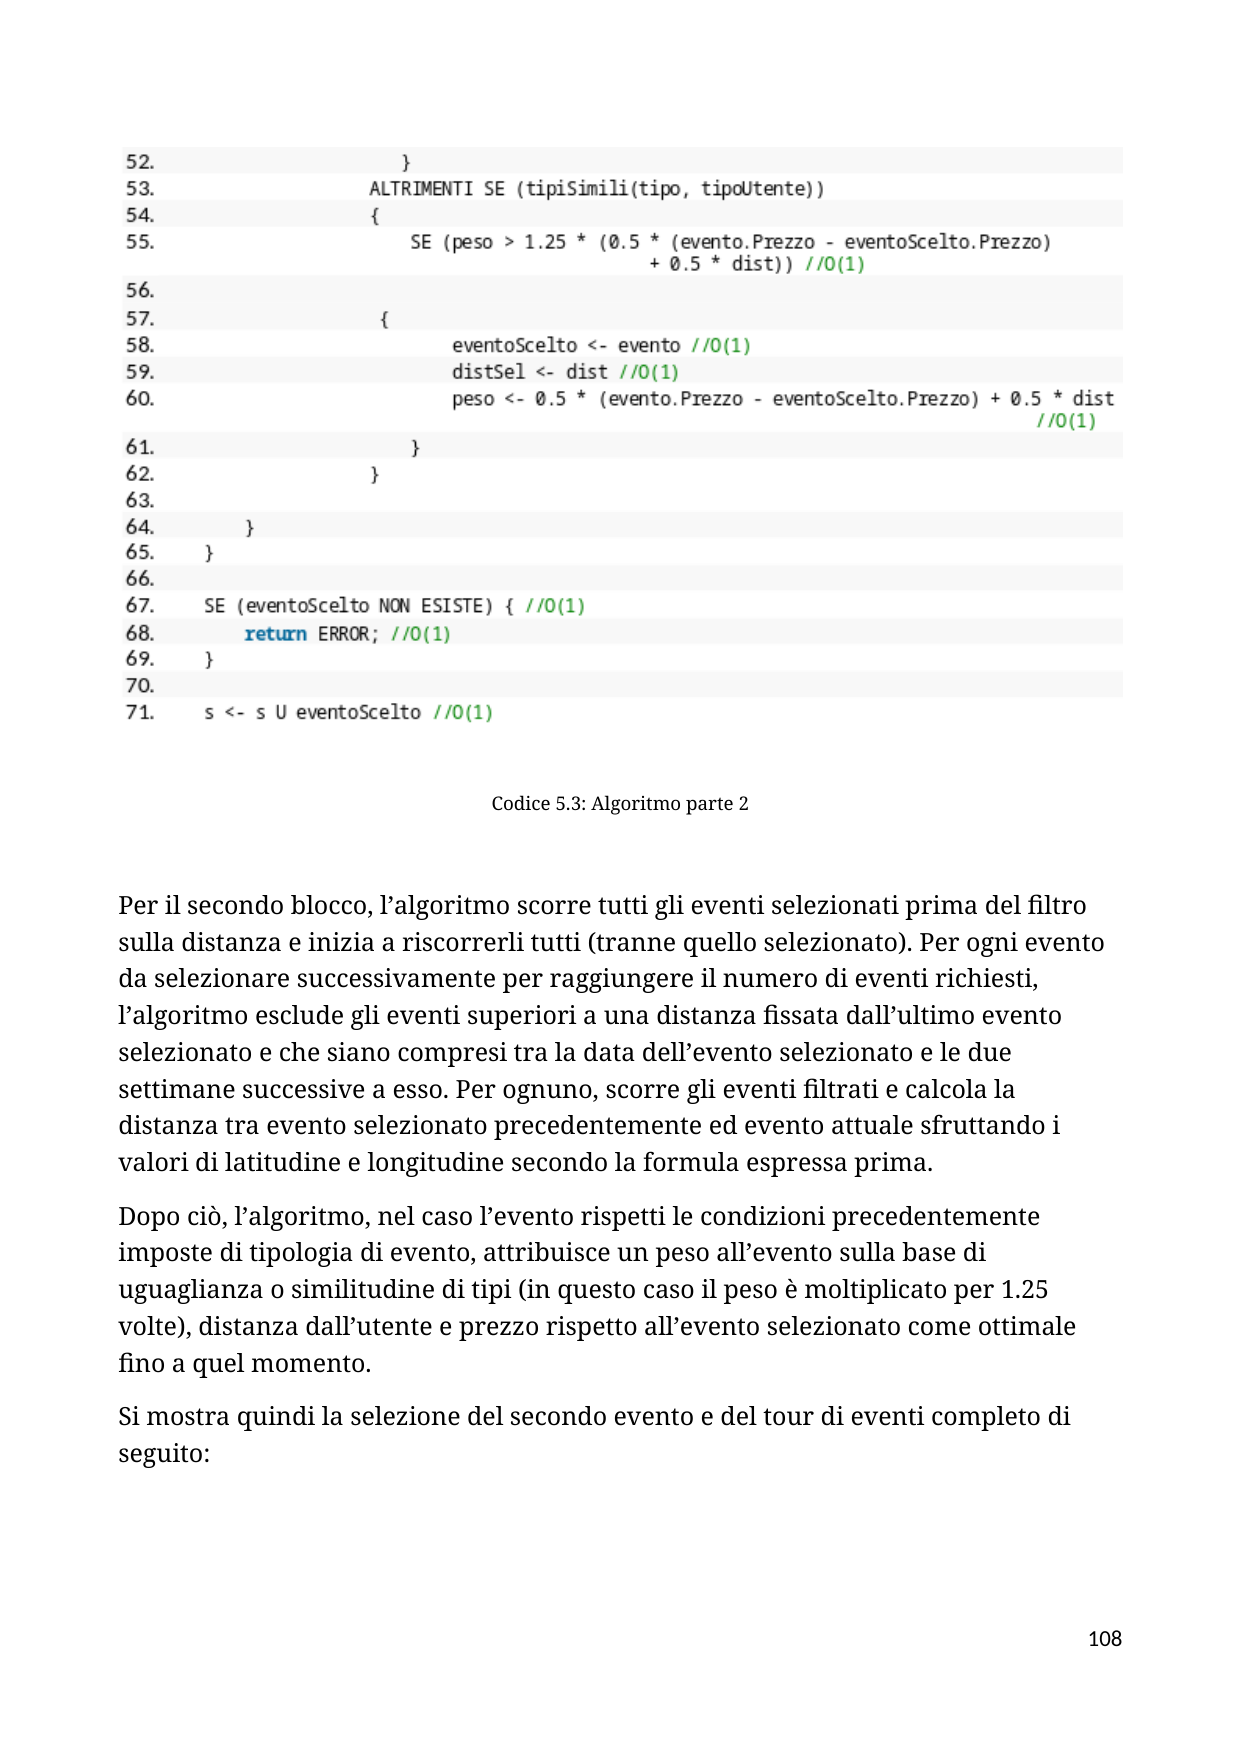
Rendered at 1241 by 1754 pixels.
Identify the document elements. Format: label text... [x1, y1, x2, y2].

text Si mostra quindi la selezione del secondo evento e del tour di eventi completo di seguito: [118, 1399, 1122, 1469]
text Per il secondo blocco, l’algoritmo scorre tutti gli eventi selezionati prima del filtro sulla distanza e inizia a riscorrerli tutti (tranne quello selezionato). Per ogni evento da selezionare successivamente per raggiungere il numero di eventi richiesti, l’algoritmo esclude gli eventi superiori a una distanza fissata dall’ultimo evento selezionato e che siano compresi tra la data dell’evento selezionato e le due settimane successive a esso. Per ognuno, scorre gli eventi filtrati e calcola la distanza tra evento selezionato precedentemente ed evento attuale sfruttando i valori di latitudine e longitudine secondo la formula espressa prima. [118, 887, 1122, 1179]
text Codice 5.3: Algoritmo parte 2 [118, 790, 1122, 815]
text Dopo ciò, l’algoritmo, nel caso l’evento rispetti le condizioni precedentemente imposte di tipologia di evento, attribuisce un peso all’evento sulla base di uguaglianza o similitudine di tipi (in questo caso il peso è moltiplicato per 1.25 volte), distanza dall’utente e prezzo rispetto all’evento selezionato come ottimale fino a quel momento. [118, 1198, 1122, 1379]
